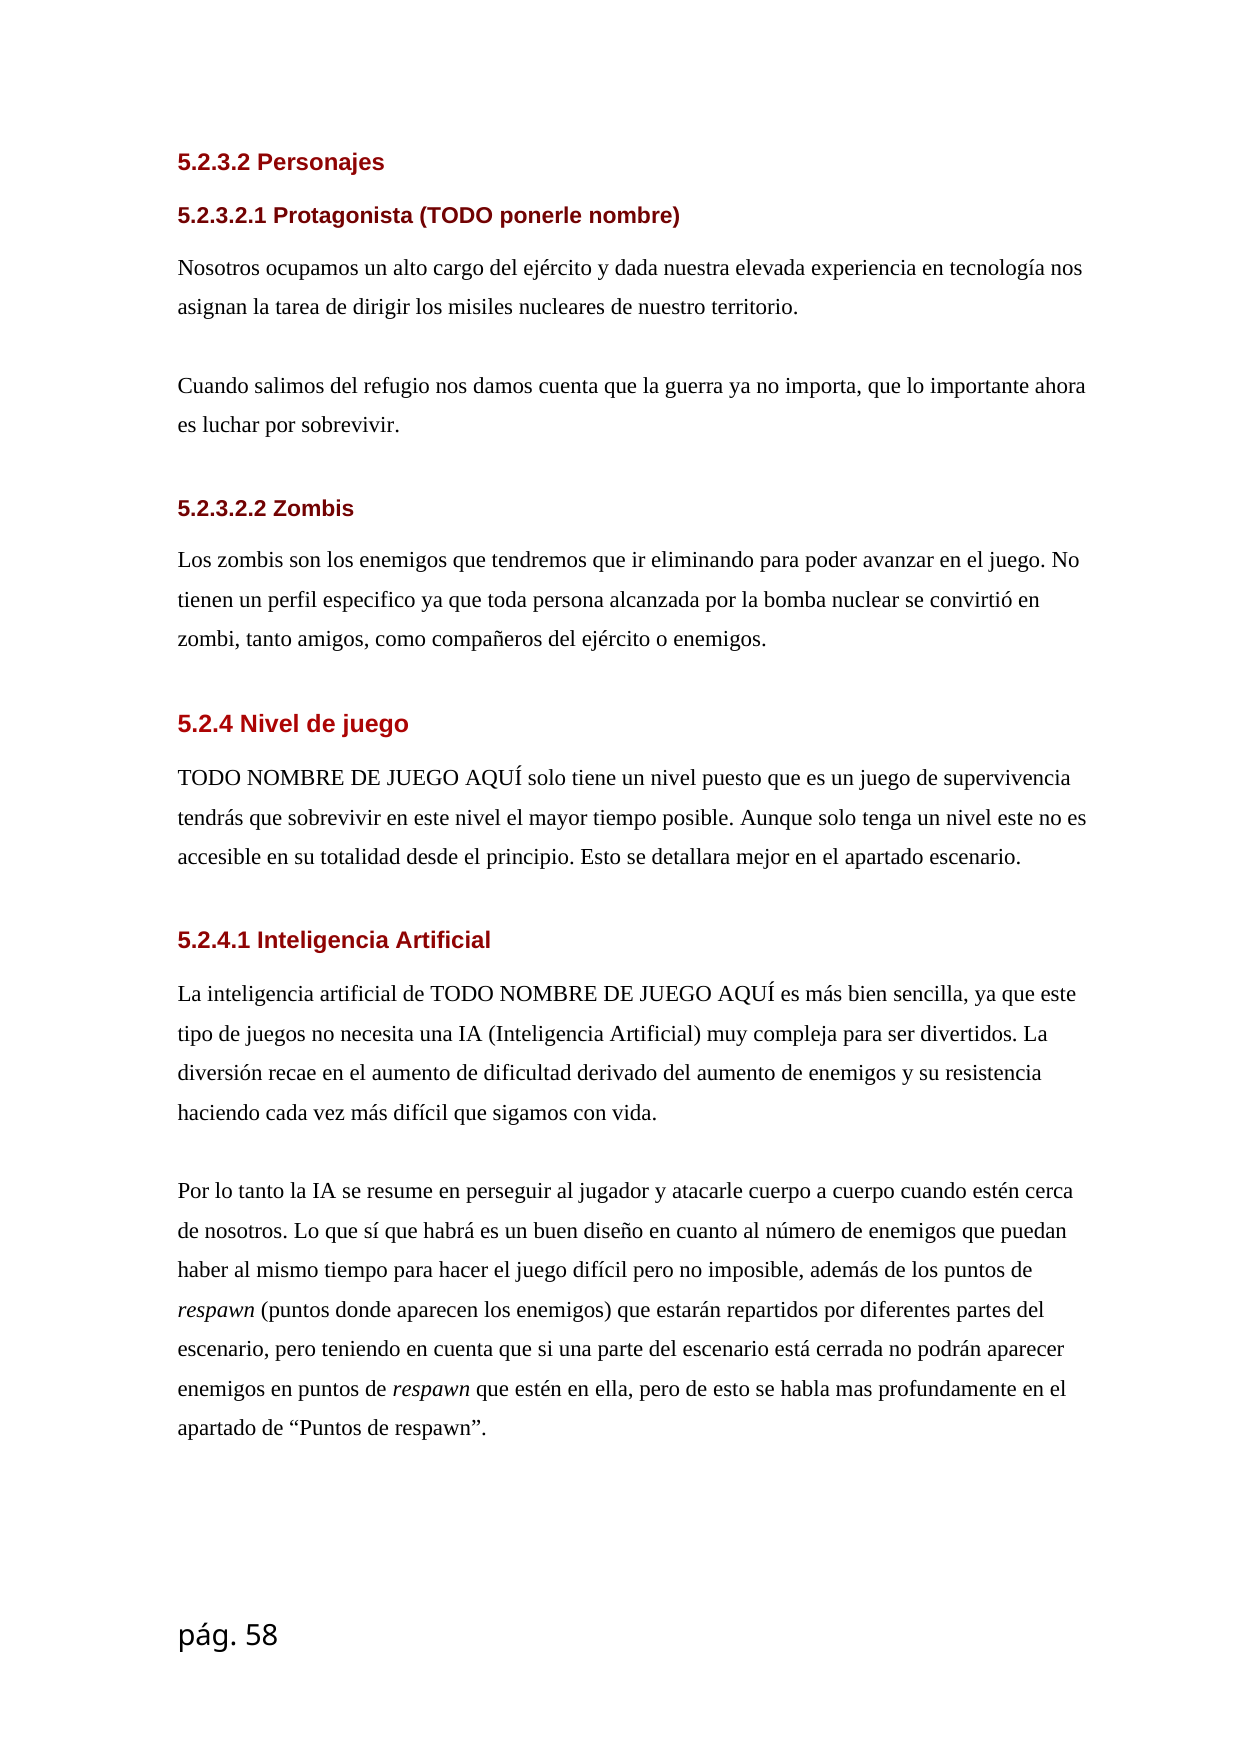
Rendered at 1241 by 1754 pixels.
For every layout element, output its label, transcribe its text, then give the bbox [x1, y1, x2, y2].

subtitle 5.2.3.2 Personajes [177, 148, 1092, 175]
subtitle 5.2.3.2.2 Zombis [177, 494, 1092, 521]
text La inteligencia artificial de TODO NOMBRE DE JUEGO AQUÍ es más bien sencilla, ya que este tipo de juegos no necesita una IA (Inteligencia Artificial) muy compleja para ser divertidos. La diversión recae en el aumento de dificultad derivado del aumento de enemigos y su resistencia haciendo cada vez más difícil que sigamos con vida. [177, 980, 1092, 1125]
text Nosotros ocupamos un alto cargo del ejército y dada nuestra elevada experiencia en tecnología nos asignan la tarea de dirigir los misiles nucleares de nuestro territorio. [177, 253, 1092, 319]
text Los zombis son los enemigos que tendremos que ir eliminando para poder avanzar en el juego. No tienen un perfil especifico ya que toda persona alcanzada por la bomba nuclear se convirtió en zombi, tanto amigos, como compañeros del ejército o enemigos. [177, 547, 1092, 652]
text TODO NOMBRE DE JUEGO AQUÍ solo tiene un nivel puesto que es un juego de supervivencia tendrás que sobrevivir en este nivel el mayor tiempo posible. Aunque solo tenga un nivel este no es accesible en su totalidad desde el principio. Esto se detallara mejor en el apartado escenario. [177, 764, 1092, 869]
subtitle 5.2.4 Nivel de juego [177, 709, 1092, 737]
text Cuando salimos del refugio nos damos cuenta que la guerra ya no importa, que lo importante ahora es luchar por sobrevivir. [177, 372, 1092, 438]
text Por lo tanto la IA se resume en perseguir al jugador y atacarle cuerpo a cuerpo cuando estén cerca de nosotros. Lo que sí que habrá es un buen diseño en cuanto al número de enemigos que puedan haber al mismo tiempo para hacer el juego difícil pero no imposible, además de los puntos de respawn (puntos donde aparecen los enemigos) que estarán repartidos por diferentes partes del escenario, pero teniendo en cuenta que si una parte del escenario está cerrada no podrán aparecer enemigos en puntos de respawn que estén en ella, pero de esto se habla mas profundamente en el apartado de “Puntos de respawn”. [177, 1178, 1092, 1441]
subtitle 5.2.3.2.1 Protagonista (TODO ponerle nombre) [177, 202, 1092, 228]
subtitle 5.2.4.1 Inteligencia Artificial [177, 926, 1092, 954]
